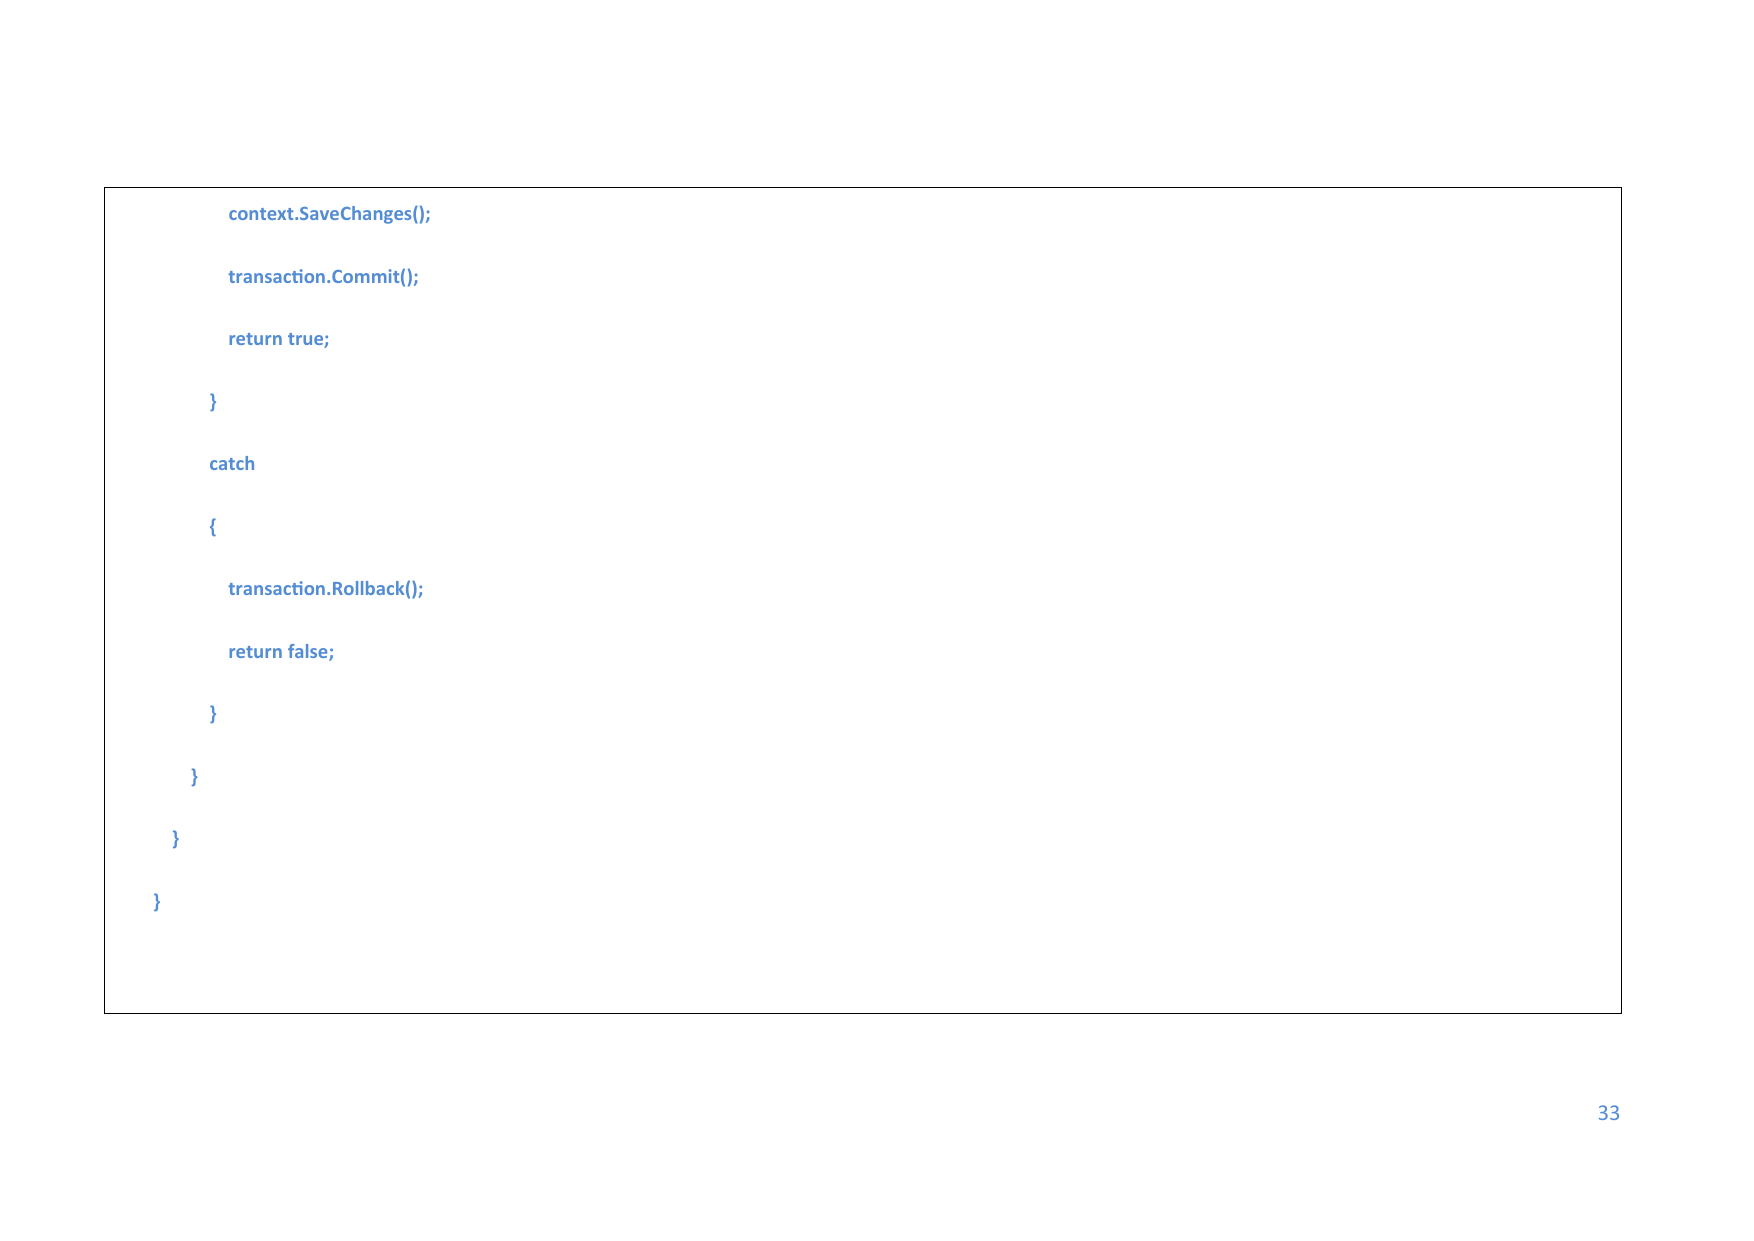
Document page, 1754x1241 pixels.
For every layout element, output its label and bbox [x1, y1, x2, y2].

table_header [105, 188, 1621, 1013]
